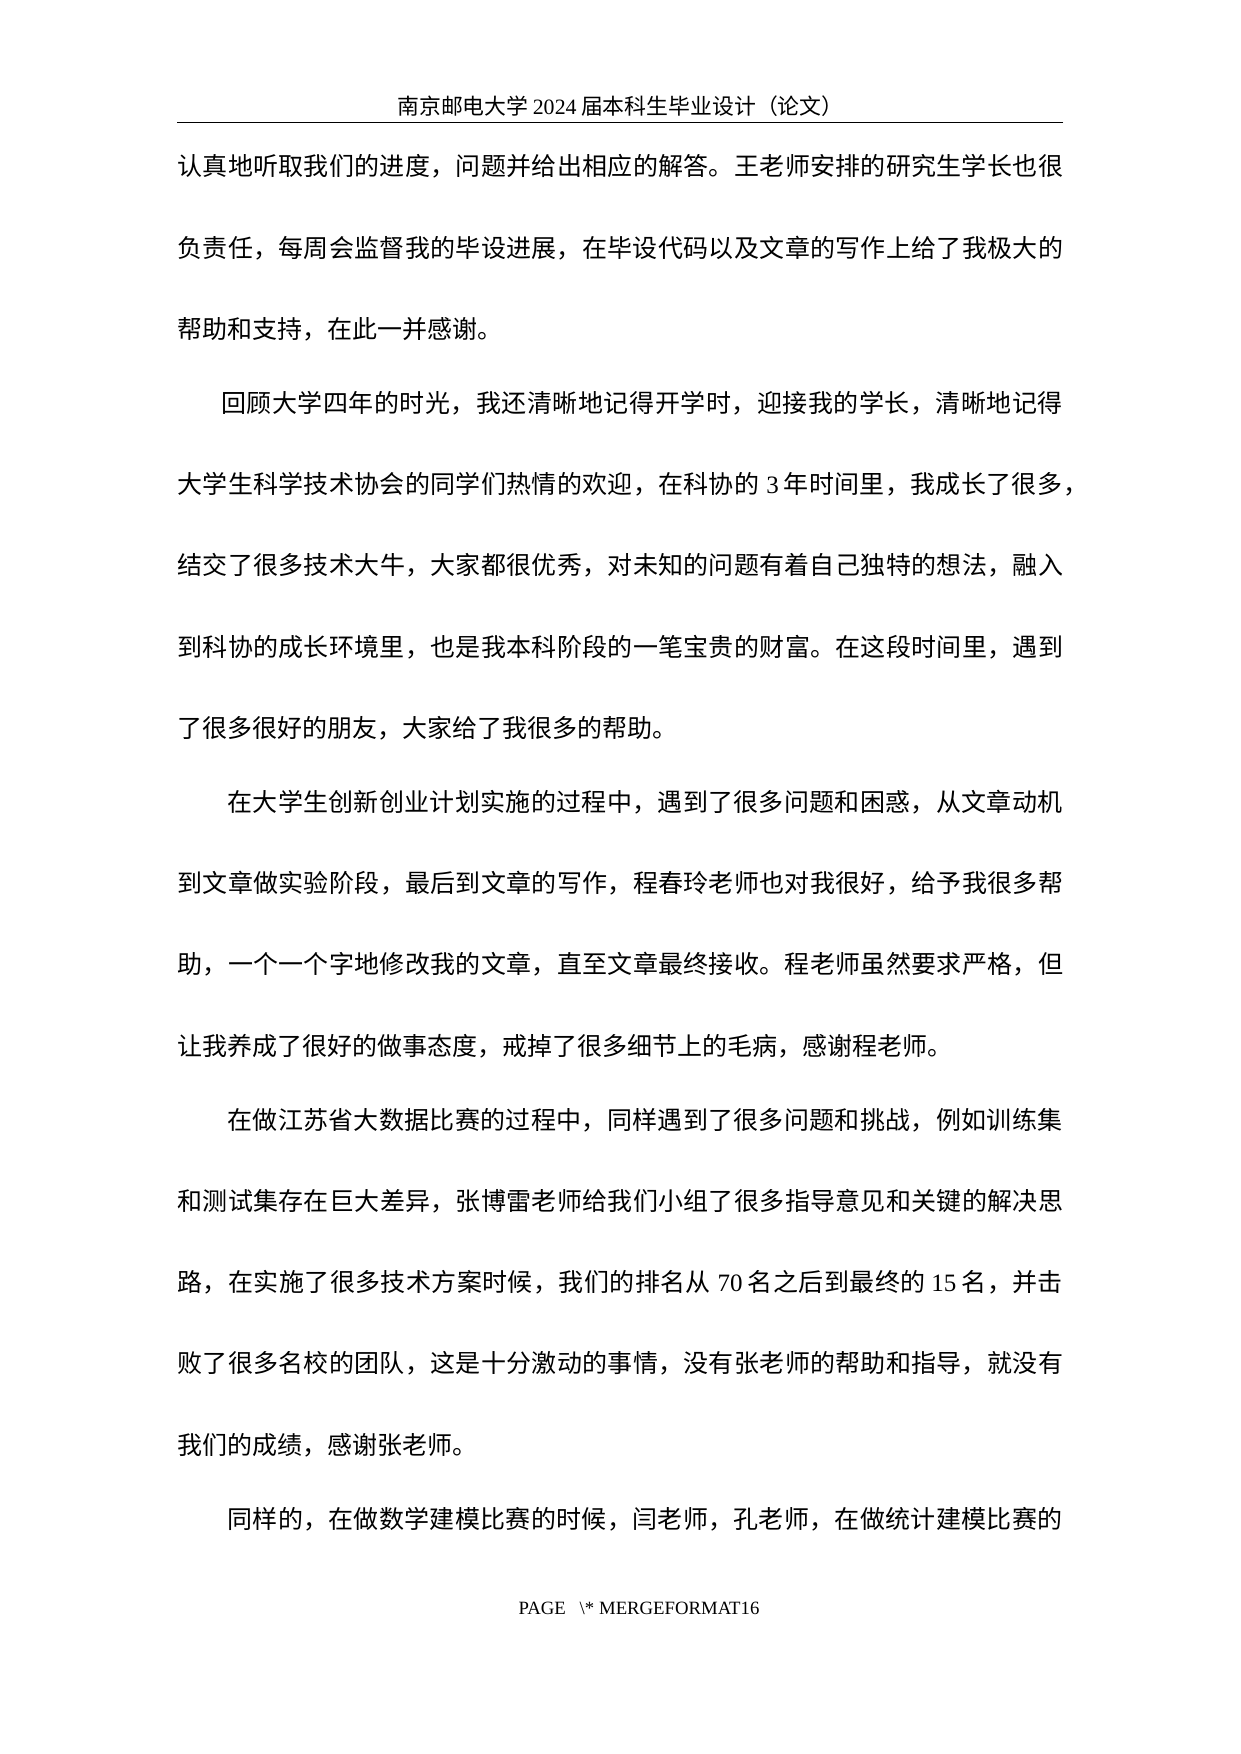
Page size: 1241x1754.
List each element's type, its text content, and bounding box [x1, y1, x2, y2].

text 在做江苏省大数据比赛的过程中，同样遇到了很多问题和挑战，例如训练集和测试集存在巨大差异，张博雷老师给我们小组了很多指导意见和关键的解决思路，在实施了很多技术方案时候，我们的排名从70名之后到最终的15名，并击败了很多名校的团队，这是十分激动的事情，没有张老师的帮助和指导，就没有我们的成绩，感谢张老师。 [177, 1086, 1063, 1476]
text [177, 1485, 1063, 1550]
text 在大学生创新创业计划实施的过程中，遇到了很多问题和困惑，从文章动机到文章做实验阶段，最后到文章的写作，程春玲老师也对我很好，给予我很多帮助，一个一个字地修改我的文章，直至文章最终接收。程老师虽然要求严格，但让我养成了很好的做事态度，戒掉了很多细节上的毛病，感谢程老师。 [177, 768, 1063, 1077]
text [177, 132, 1063, 360]
text 回顾大学四年的时光，我还清晰地记得开学时，迎接我的学长，清晰地记得大学生科学技术协会的同学们热情的欢迎，在科协的3年时间里，我成长了很多，结交了很多技术大牛，大家都很优秀，对未知的问题有着自己独特的想法，融入到科协的成长环境里，也是我本科阶段的一笔宝贵的财富。在这段时间里，遇到了很多很好的朋友，大家给了我很多的帮助。 [177, 369, 1063, 759]
